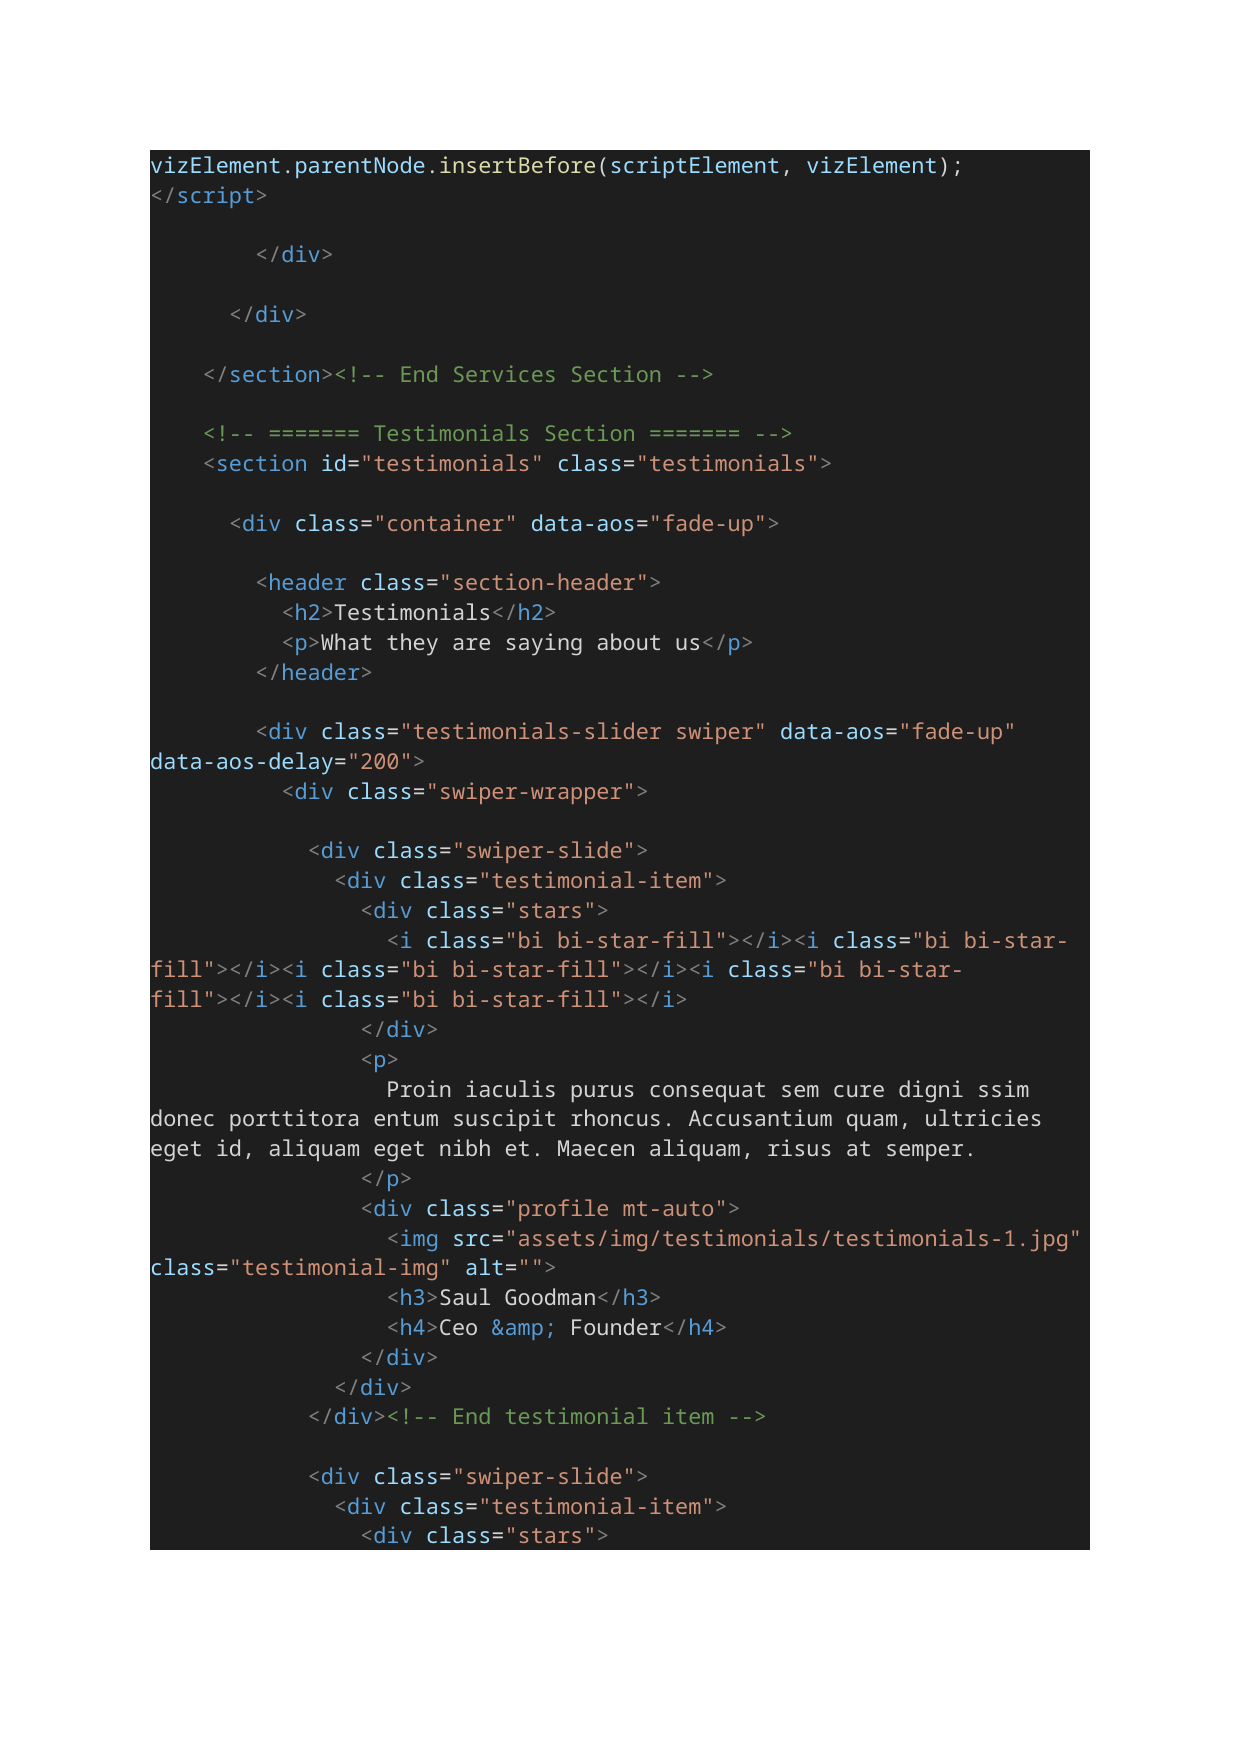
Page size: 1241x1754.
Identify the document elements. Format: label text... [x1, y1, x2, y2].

text <header class="section-header"> [150, 567, 1090, 597]
text <div class="profile mt-auto"> [150, 1193, 1090, 1222]
text </div> [150, 1014, 1090, 1044]
text <div class="swiper-slide"> [150, 835, 1090, 865]
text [150, 150, 1090, 209]
text <div class="testimonials-slider swiper" data-aos="fade-up" data-aos-delay="200"> [150, 716, 1090, 776]
text </div> [150, 1371, 1090, 1401]
text </section><!-- End Services Section --> [150, 358, 1090, 388]
text <h3>Saul Goodman</h3> [150, 1282, 1090, 1312]
text <div class="testimonial-item"> [150, 1491, 1090, 1520]
text <h2>Testimonials</h2> [150, 597, 1090, 627]
text <div class="testimonial-item"> [150, 865, 1090, 895]
text <h4>Ceo &amp; Founder</h4> [150, 1312, 1090, 1342]
text <i class="bi bi-star-fill"></i><i class="bi bi-star-fill"></i><i class="bi bi-star-fill"></i><i class="bi bi-star-fill"></i><i class="bi bi-star-fill"></i> [150, 924, 1090, 1014]
text <div class="swiper-wrapper"> [150, 776, 1090, 805]
text <img src="assets/img/testimonials/testimonials-1.jpg" class="testimonial-img" alt=""> [150, 1222, 1090, 1282]
text </div> [150, 1342, 1090, 1371]
text <div class="container" data-aos="fade-up"> [150, 507, 1090, 537]
text <div class="stars"> [150, 1520, 1090, 1550]
text <div class="stars"> [150, 895, 1090, 924]
text <section id="testimonials" class="testimonials"> [150, 448, 1090, 478]
text </div> [150, 299, 1090, 329]
text <p>What they are saying about us</p> [150, 627, 1090, 656]
text <div class="swiper-slide"> [150, 1461, 1090, 1491]
text </header> [150, 656, 1090, 686]
text <p> [150, 1044, 1090, 1073]
text <!-- ======= Testimonials Section ======= --> [150, 418, 1090, 448]
text </p> [150, 1163, 1090, 1193]
text Proin iaculis purus consequat sem cure digni ssim donec porttitora entum suscipit rhoncus. Accusantium quam, ultricies eget id, aliquam eget nibh et. Maecen aliquam, risus at semper. [150, 1073, 1090, 1163]
text </div><!-- End testimonial item --> [150, 1401, 1090, 1431]
text </div> [150, 239, 1090, 269]
